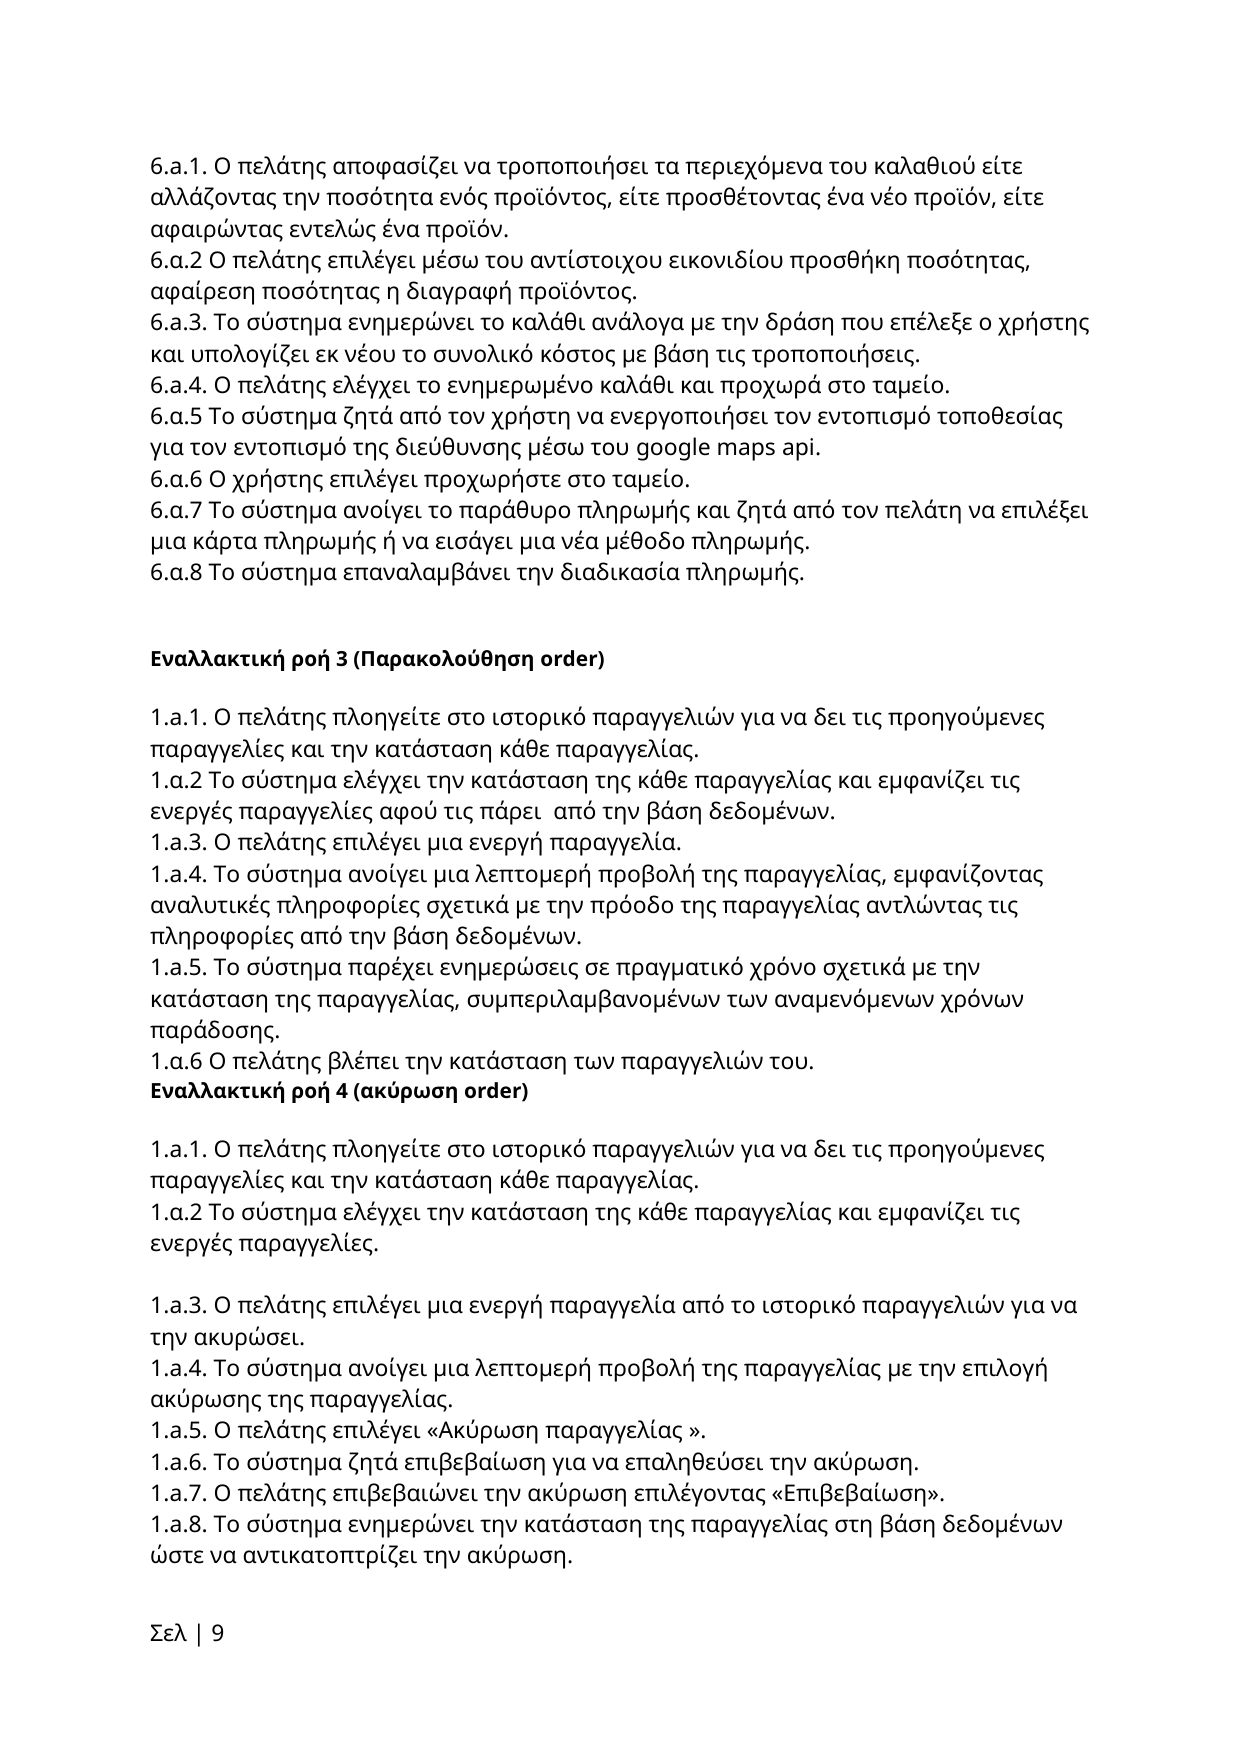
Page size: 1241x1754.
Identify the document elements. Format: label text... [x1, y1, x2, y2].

text 6.α.6 Ο χρήστης επιλέγει προχωρήστε στο ταμείο. [150, 462, 1090, 494]
text 1.a.3. Ο πελάτης επιλέγει μια ενεργή παραγγελία από το ιστορικό παραγγελιών για να την ακυρώσει. [150, 1289, 1090, 1352]
text 1.a.6. Το σύστημα ζητά επιβεβαίωση για να επαληθεύσει την ακύρωση. [150, 1446, 1090, 1477]
text 1.a.8. Το σύστημα ενημερώνει την κατάσταση της παραγγελίας στη βάση δεδομένων ώστε να αντικατοπτρίζει την ακύρωση. [150, 1508, 1090, 1571]
text 1.a.3. Ο πελάτης επιλέγει μια ενεργή παραγγελία. [150, 826, 1090, 857]
text 6.α.5 Το σύστημα ζητά από τον χρήστη να ενεργοποιήσει τον εντοπισμό τοποθεσίας για τον εντοπισμό της διεύθυνσης μέσω του google maps api. [150, 400, 1090, 462]
text 1.α.6 Ο πελάτης βλέπει την κατάσταση των παραγγελιών του. [150, 1045, 1090, 1076]
text 6.α.7 Το σύστημα ανοίγει το παράθυρο πληρωμής και ζητά από τον πελάτη να επιλέξει μια κάρτα πληρωμής ή να εισάγει μια νέα μέθοδο πληρωμής. [150, 494, 1090, 556]
text 1.a.4. Το σύστημα ανοίγει μια λεπτομερή προβολή της παραγγελίας, εμφανίζοντας αναλυτικές πληροφορίες σχετικά με την πρόοδο της παραγγελίας αντλώντας τις πληροφορίες από την βάση δεδομένων. [150, 857, 1090, 951]
text 6.a.3. Το σύστημα ενημερώνει το καλάθι ανάλογα με την δράση που επέλεξε ο χρήστης και υπολογίζει εκ νέου το συνολικό κόστος με βάση τις τροποποιήσεις. [150, 306, 1090, 369]
text 1.a.7. Ο πελάτης επιβεβαιώνει την ακύρωση επιλέγοντας «Επιβεβαίωση». [150, 1477, 1090, 1508]
text 1.a.5. Το σύστημα παρέχει ενημερώσεις σε πραγματικό χρόνο σχετικά με την κατάσταση της παραγγελίας, συμπεριλαμβανομένων των αναμενόμενων χρόνων παράδοσης. [150, 951, 1090, 1045]
text 6.α.2 Ο πελάτης επιλέγει μέσω του αντίστοιχου εικονιδίου προσθήκη ποσότητας, αφαίρεση ποσότητας η διαγραφή προϊόντος. [150, 244, 1090, 306]
text 1.a.1. Ο πελάτης πλοηγείτε στο ιστορικό παραγγελιών για να δει τις προηγούμενες παραγγελίες και την κατάσταση κάθε παραγγελίας. [150, 1133, 1090, 1196]
text 1.α.2 Το σύστημα ελέγχει την κατάσταση της κάθε παραγγελίας και εμφανίζει τις ενεργές παραγγελίες. [150, 1196, 1090, 1258]
text 6.a.4. Ο πελάτης ελέγχει το ενημερωμένο καλάθι και προχωρά στο ταμείο. [150, 369, 1090, 400]
text Εναλλακτική ροή 4 (ακύρωση order) [150, 1076, 1090, 1105]
text 1.α.2 Το σύστημα ελέγχει την κατάσταση της κάθε παραγγελίας και εμφανίζει τις ενεργές παραγγελίες αφού τις πάρει από την βάση δεδομένων. [150, 764, 1090, 826]
text 1.a.5. Ο πελάτης επιλέγει «Ακύρωση παραγγελίας ». [150, 1414, 1090, 1446]
text 6.α.8 Το σύστημα επαναλαμβάνει την διαδικασία πληρωμής. [150, 556, 1090, 587]
text 1.a.1. Ο πελάτης πλοηγείτε στο ιστορικό παραγγελιών για να δει τις προηγούμενες παραγγελίες και την κατάσταση κάθε παραγγελίας. [150, 701, 1090, 764]
text 1.a.4. Το σύστημα ανοίγει μια λεπτομερή προβολή της παραγγελίας με την επιλογή ακύρωσης της παραγγελίας. [150, 1352, 1090, 1414]
text 6.a.1. Ο πελάτης αποφασίζει να τροποποιήσει τα περιεχόμενα του καλαθιού είτε αλλάζοντας την ποσότητα ενός προϊόντος, είτε προσθέτοντας ένα νέο προϊόν, είτε αφαιρώντας εντελώς ένα προϊόν. [150, 150, 1090, 244]
text Εναλλακτική ροή 3 (Παρακολούθηση order) [150, 644, 1090, 673]
